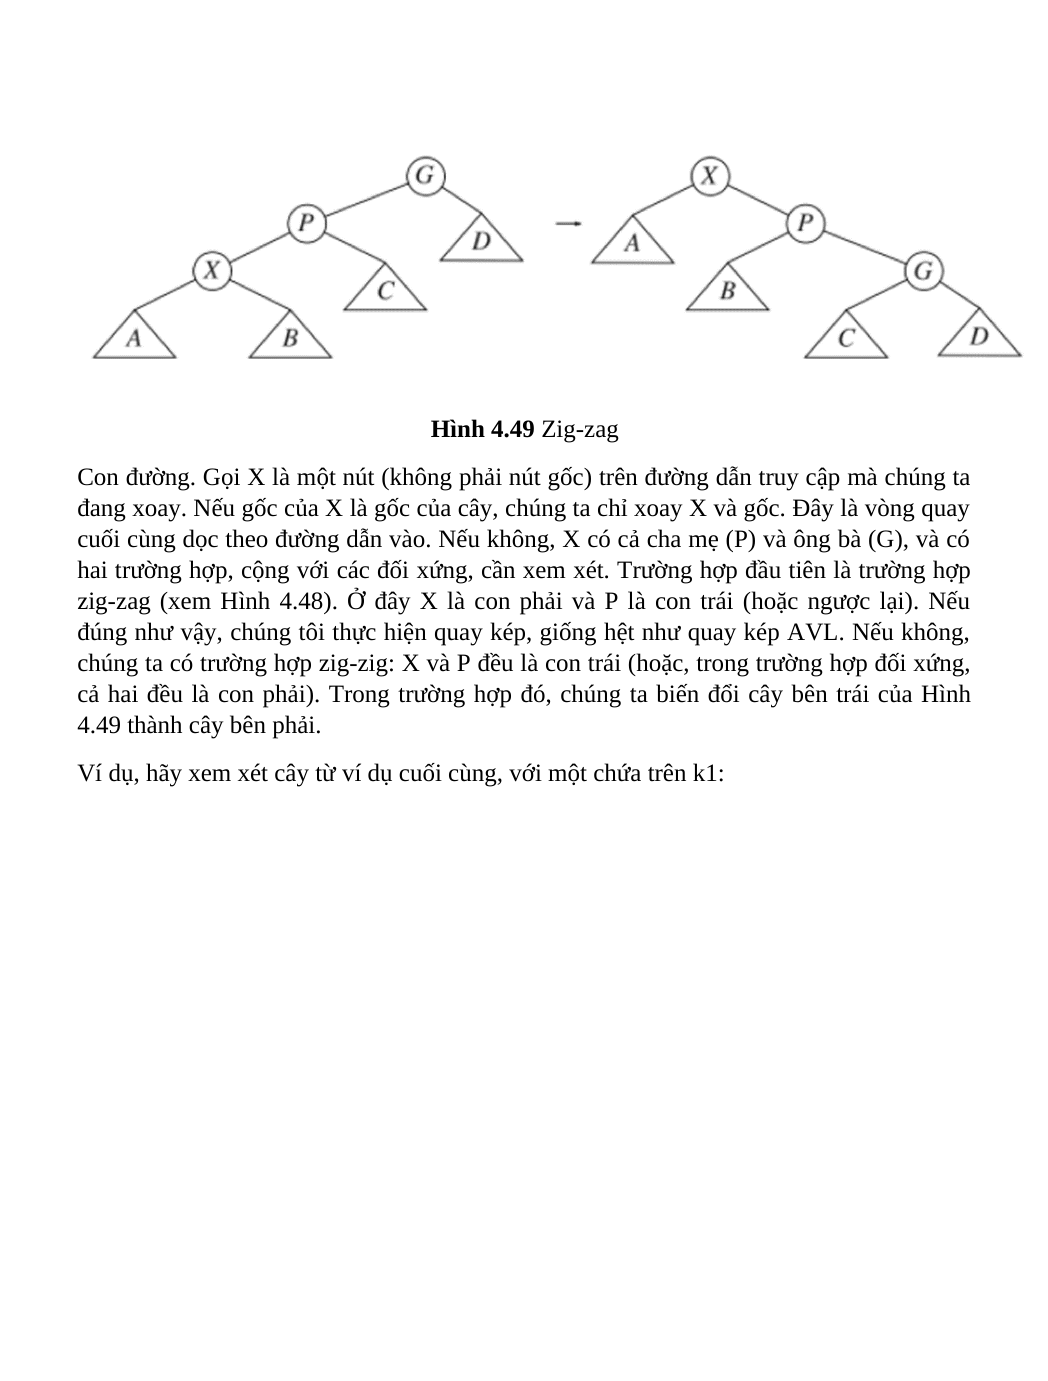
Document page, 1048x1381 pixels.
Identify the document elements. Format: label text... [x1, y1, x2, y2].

text Con đường. Gọi X là một nút (không phải nút gốc) trên đường dẫn truy cập mà chúng ta đang xoay. Nếu gốc của X là gốc của cây, chúng ta chỉ xoay X và gốc. Đây là vòng quay cuối cùng dọc theo đường dẫn vào. Nếu không, X có cả cha mẹ (P) và ông bà (G), và có hai trường hợp, cộng với các đối xứng, cần xem xét. Trường hợp đầu tiên là trường hợp zig-zag (xem Hình 4.48). Ở đây X là con phải và P là con trái (hoặc ngược lại). Nếu đúng như vậy, chúng tôi thực hiện quay kép, giống hệt như quay kép AVL. Nếu không, chúng ta có trường hợp zig-zig: X và P đều là con trái (hoặc, trong trường hợp đối xứng, cả hai đều là con phải). Trong trường hợp đó, chúng ta biến đổi cây bên trái của Hình 4.49 thành cây bên phải. [77, 462, 972, 739]
text Ví dụ, hãy xem xét cây từ ví dụ cuối cùng, với một chứa trên k1: [77, 758, 972, 787]
picture [78, 70, 1048, 413]
